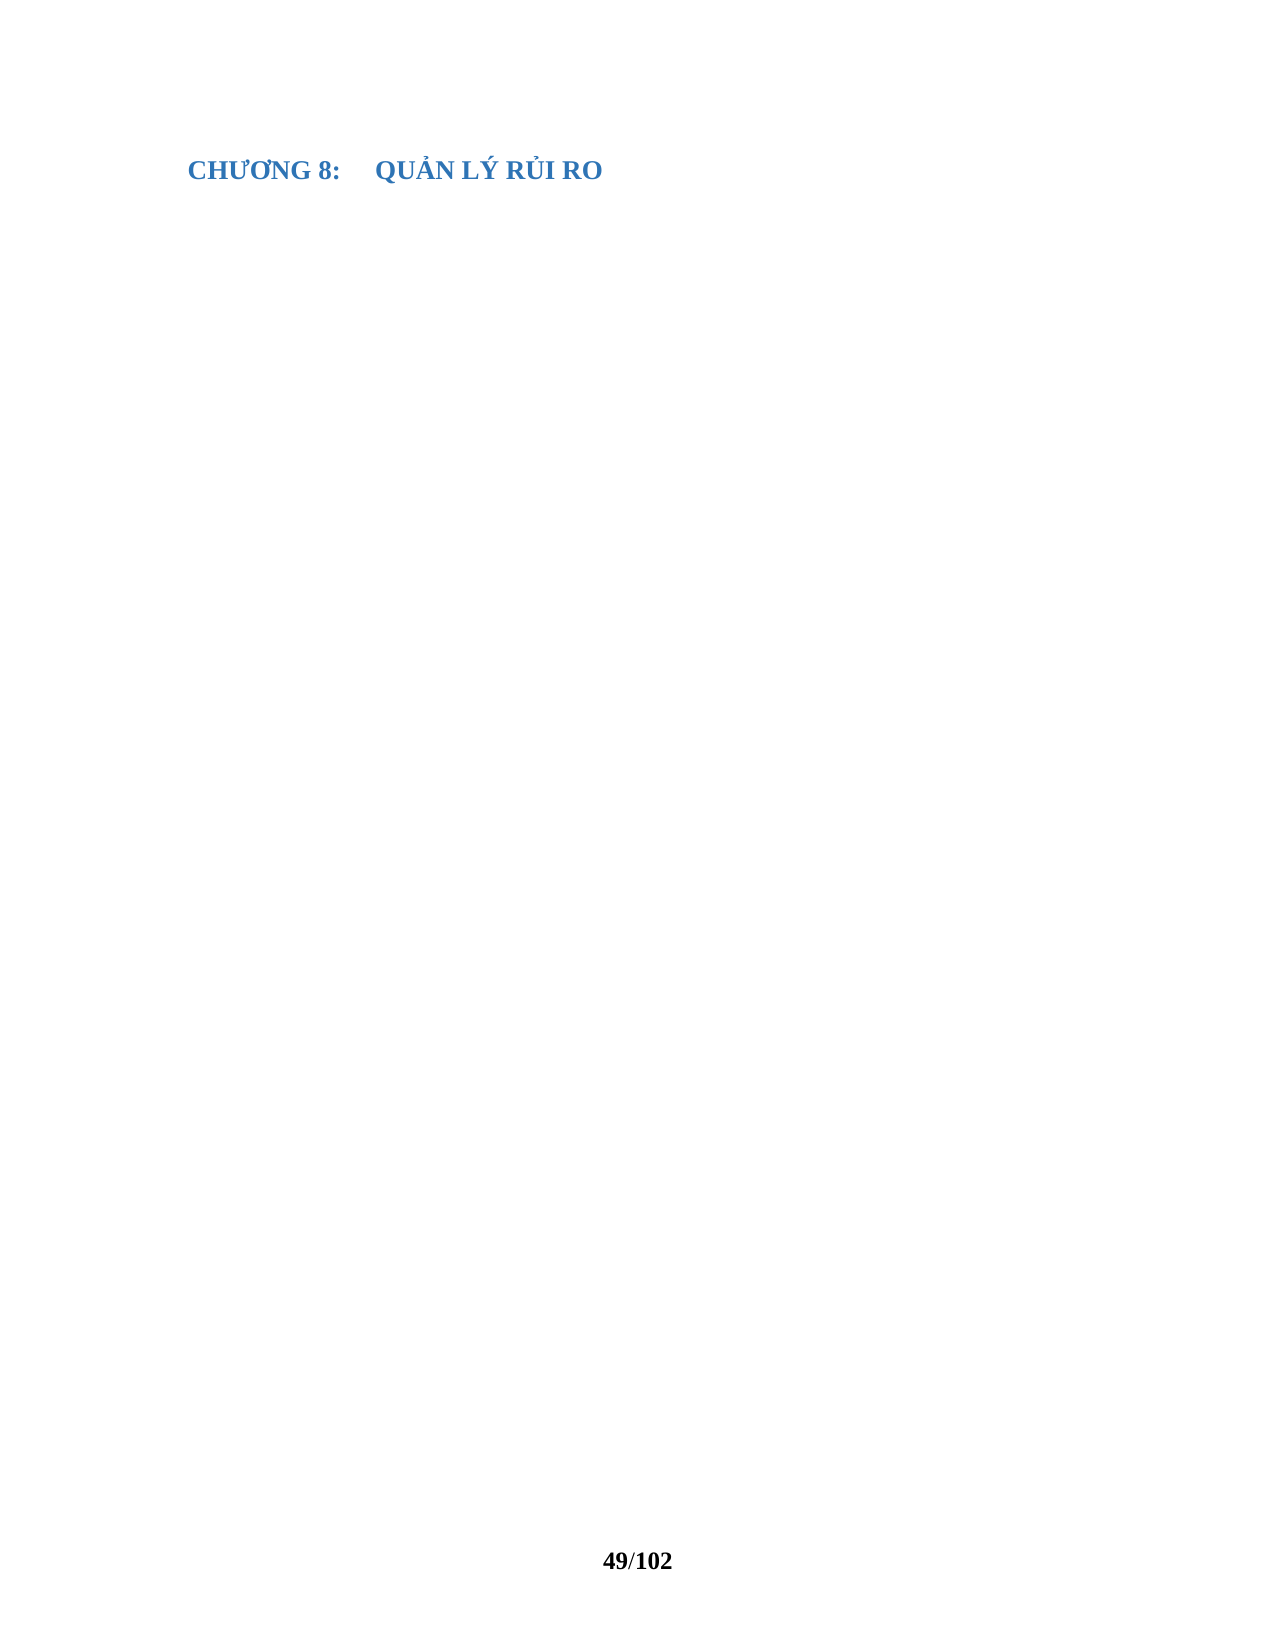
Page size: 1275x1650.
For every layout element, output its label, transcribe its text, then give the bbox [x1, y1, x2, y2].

subtitle Quản lý rủi ro [187, 154, 1125, 185]
